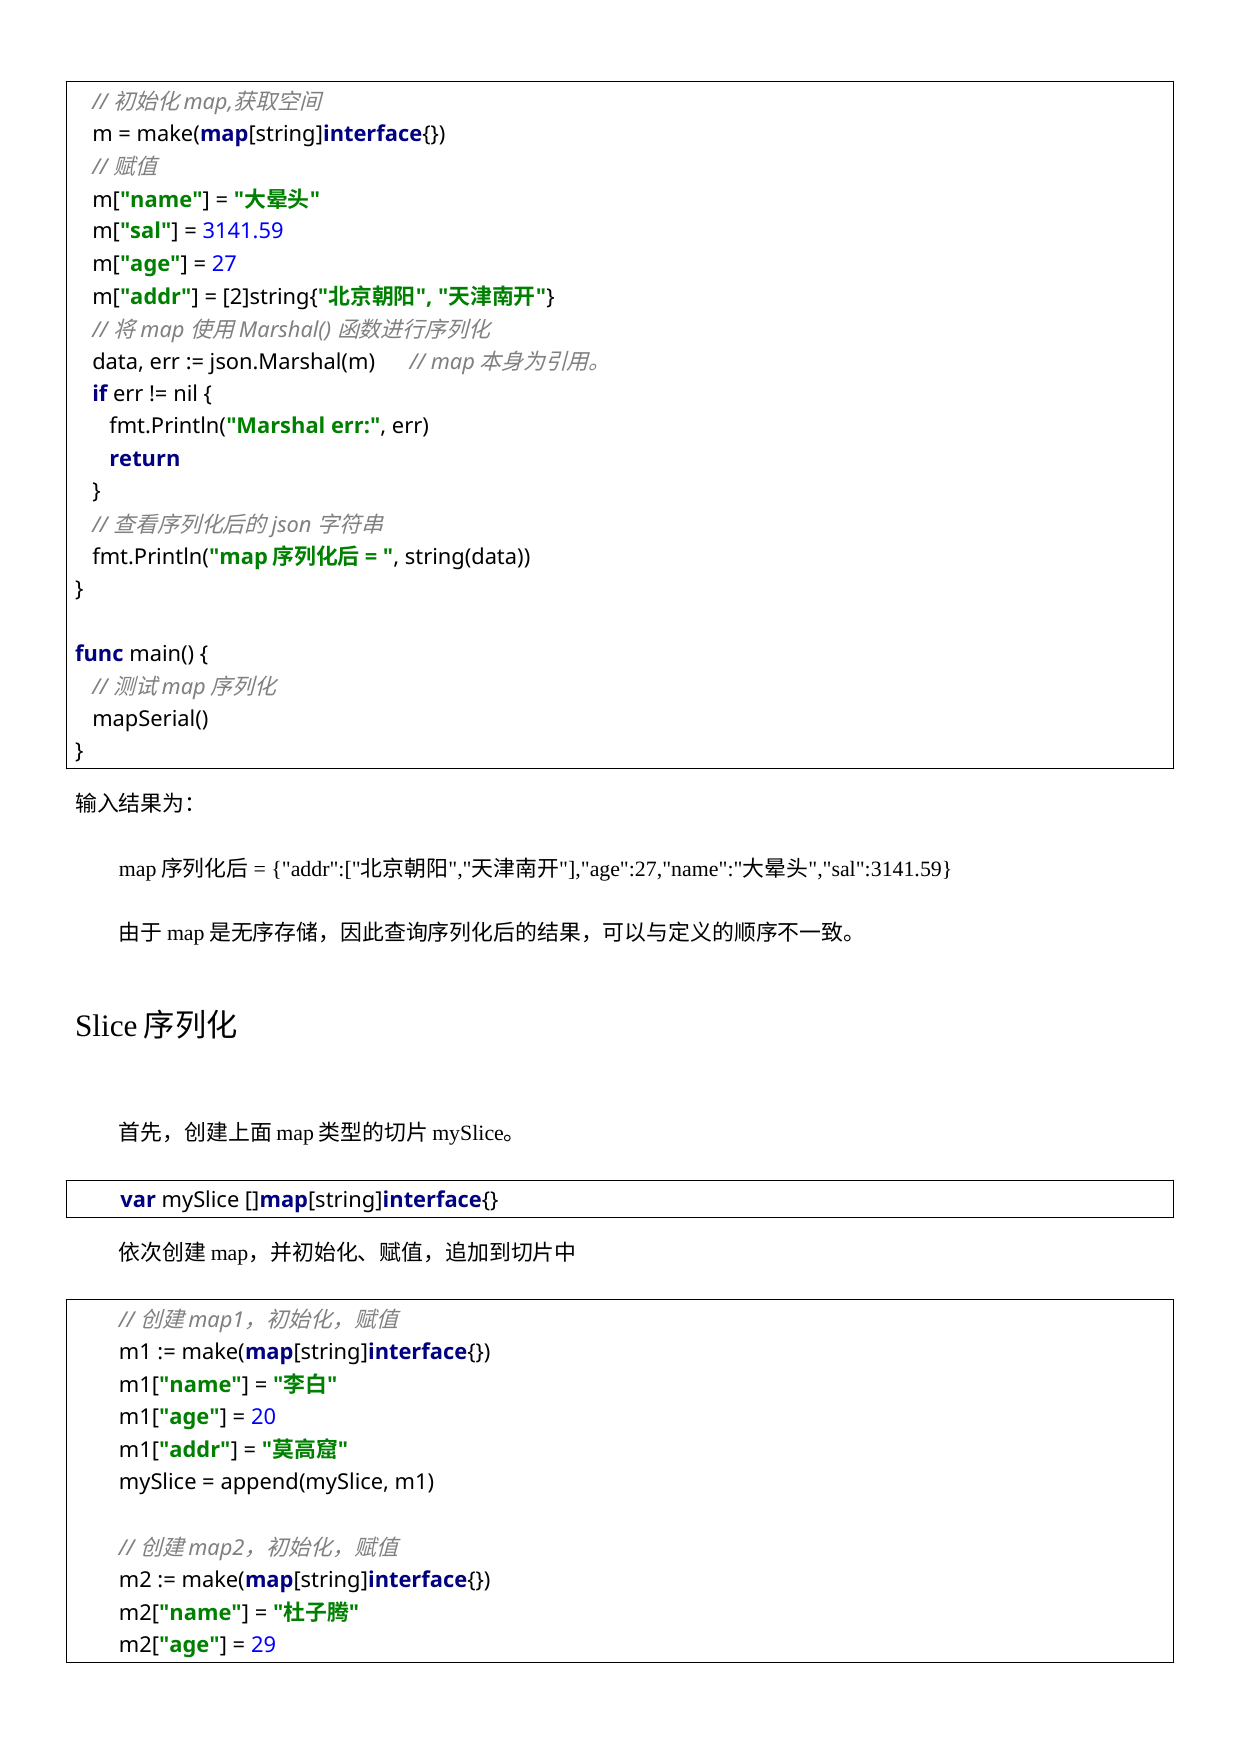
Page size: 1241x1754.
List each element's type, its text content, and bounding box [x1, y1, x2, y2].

text 首先，创建上面map类型的切片mySlice。 [75, 1115, 1165, 1147]
text 输入结果为： [75, 786, 1165, 818]
text var mySlice []map[string]interface{} [67, 1181, 1173, 1217]
text 由于map是无序存储，因此查询序列化后的结果，可以与定义的顺序不一致。 [75, 915, 1165, 947]
subtitle Slice序列化 [75, 990, 1165, 1055]
text 依次创建map，并初始化、赋值，追加到切片中 [75, 1234, 1165, 1267]
text map序列化后 = {"addr":["北京朝阳","天津南开"],"age":27,"name":"大晕头","sal":3141.59} [75, 850, 1165, 883]
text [67, 82, 1173, 768]
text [67, 1300, 1173, 1662]
